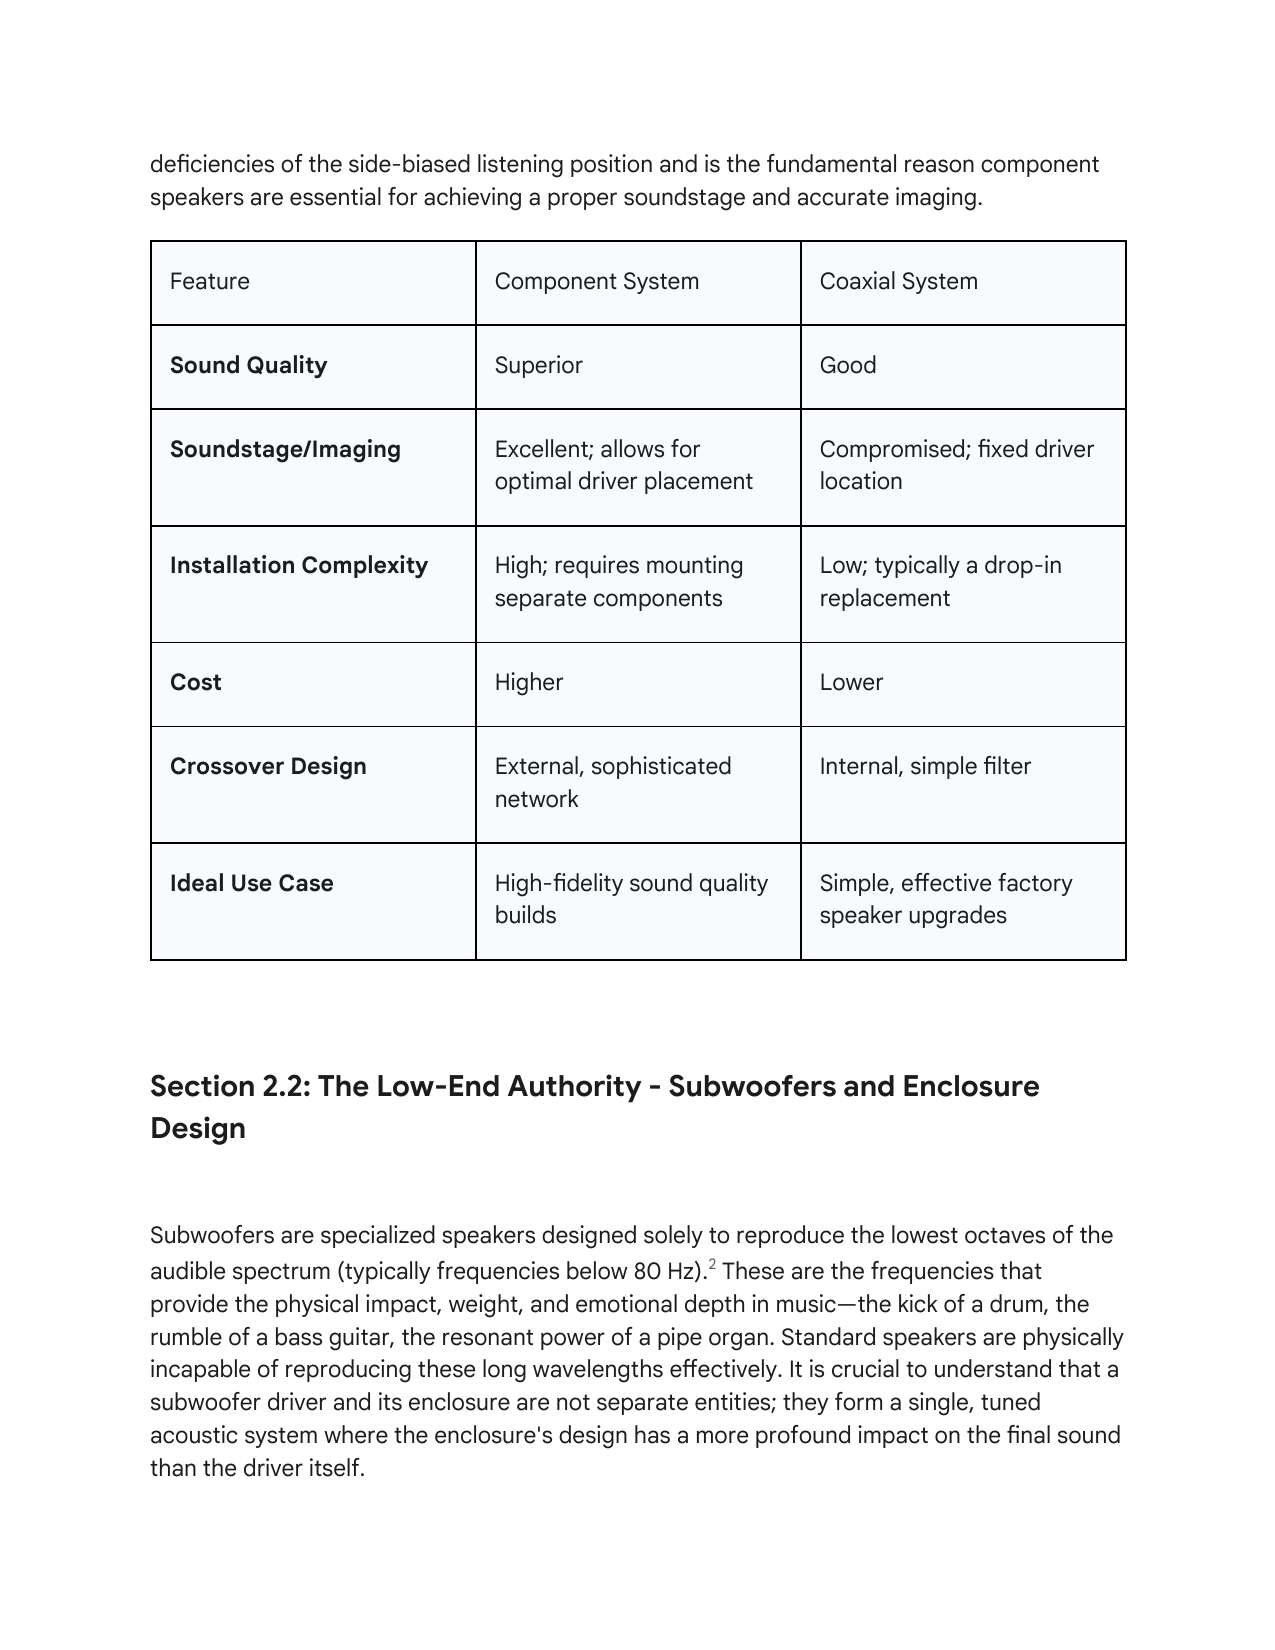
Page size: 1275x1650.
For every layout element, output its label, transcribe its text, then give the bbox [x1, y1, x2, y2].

table_cell Ideal Use Case [152, 844, 475, 959]
table_cell Higher [477, 643, 800, 726]
table_header Coaxial System [802, 242, 1125, 324]
table_cell High; requires mounting separate components [477, 527, 800, 642]
table_header Component System [477, 242, 800, 324]
table_cell High-fidelity sound quality builds [477, 844, 800, 959]
table_header Feature [152, 242, 475, 324]
text Subwoofers are specialized speakers designed solely to reproduce the lowest octaves of the audible spectrum (typically frequencies below 80 Hz).2 These are the frequencies that provide the physical impact, weight, and emotional depth in music—the kick of a drum, the rumble of a bass guitar, the resonant power of a pipe organ. Standard speakers are physically incapable of reproducing these long wavelengths effectively. It is crucial to understand that a subwoofer driver and its enclosure are not separate entities; they form a single, tuned acoustic system where the enclosure's design has a more profound impact on the final sound than the driver itself. [150, 1222, 1125, 1482]
table_cell Cost [152, 643, 475, 726]
table_cell Superior [477, 326, 800, 408]
table_cell Installation Complexity [152, 527, 475, 642]
table_cell Sound Quality [152, 326, 475, 408]
table_cell Internal, simple filter [802, 727, 1125, 842]
table_cell Soundstage/Imaging [152, 410, 475, 525]
table_cell External, sophisticated network [477, 727, 800, 842]
table_cell Crossover Design [152, 727, 475, 842]
subtitle Section 2.2: The Low-End Authority - Subwoofers and Enclosure Design [150, 1068, 1125, 1146]
table_cell Good [802, 326, 1125, 408]
table_cell Excellent; allows for optimal driver placement [477, 410, 800, 525]
table_cell Simple, effective factory speaker upgrades [802, 844, 1125, 959]
table_cell Compromised; fixed driver location [802, 410, 1125, 525]
table_cell Lower [802, 643, 1125, 726]
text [150, 150, 1125, 211]
table_cell Low; typically a drop-in replacement [802, 527, 1125, 642]
